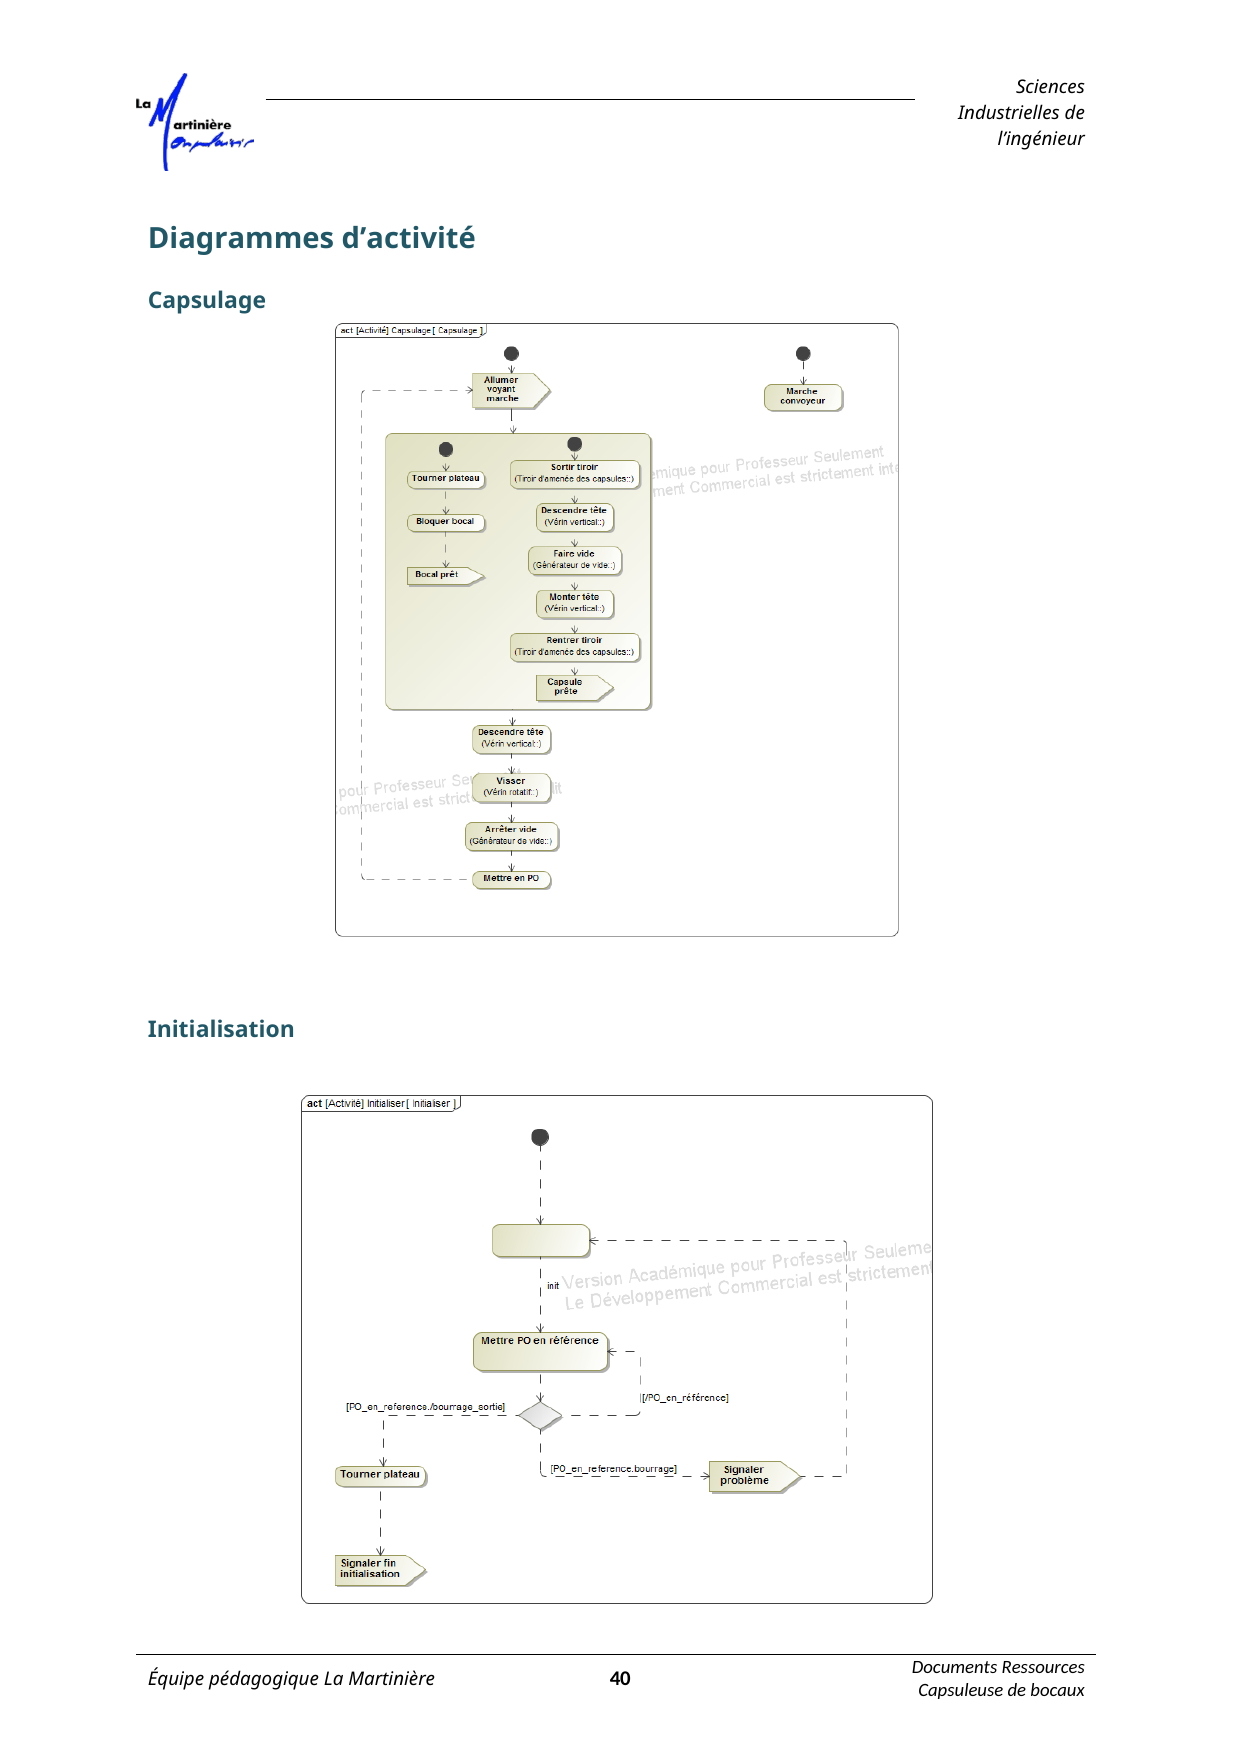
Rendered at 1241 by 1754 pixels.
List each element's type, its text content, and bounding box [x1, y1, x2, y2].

subtitle Initialisation [148, 1013, 1093, 1044]
subtitle Diagrammes d’activité [148, 217, 1093, 257]
picture [136, 73, 254, 171]
picture [331, 319, 909, 947]
picture [296, 1090, 945, 1616]
subtitle Capsulage [148, 284, 1093, 315]
